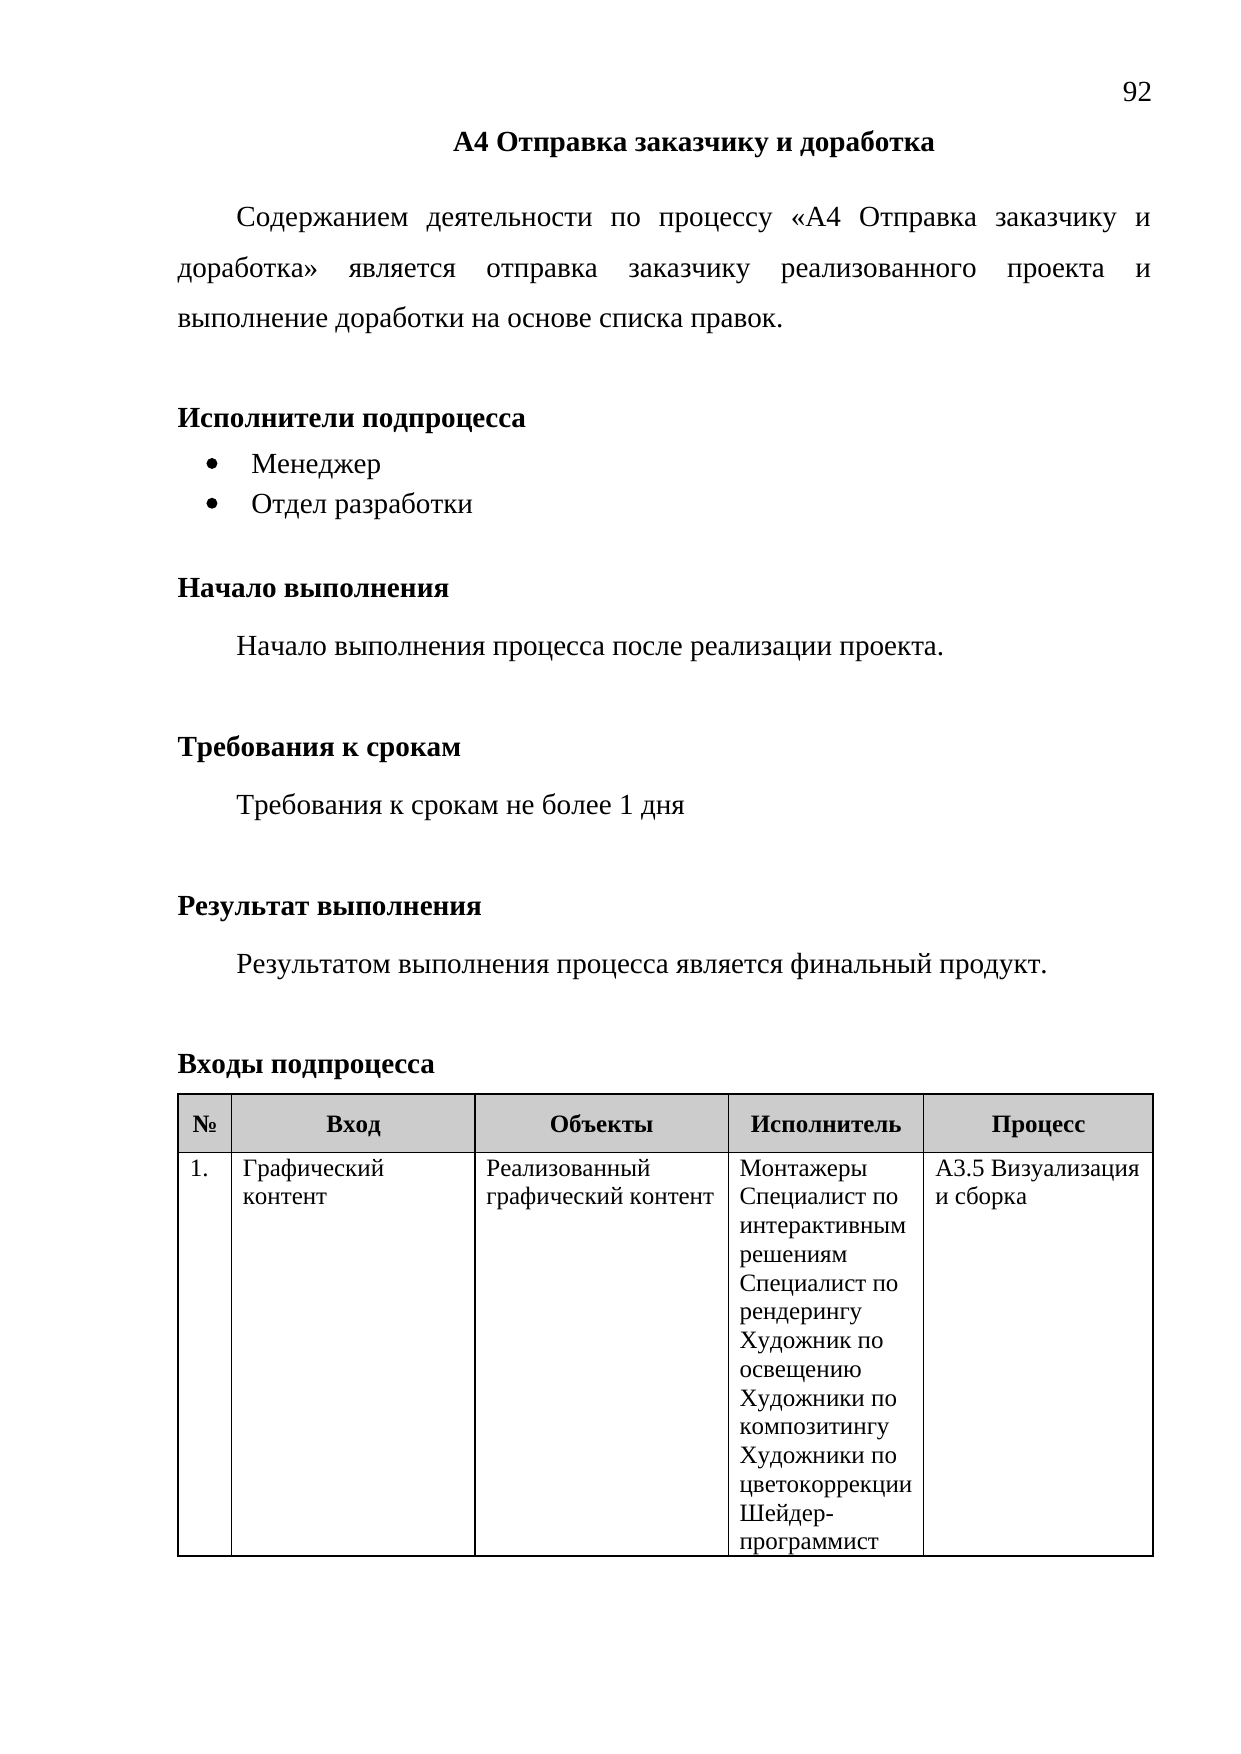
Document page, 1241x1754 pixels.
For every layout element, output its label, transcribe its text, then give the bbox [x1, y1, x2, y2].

text Требования к срокам не более 1 дня [177, 787, 1152, 821]
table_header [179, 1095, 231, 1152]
text Начало выполнения процесса после реализации проекта. [177, 628, 1152, 662]
subtitle Требования к срокам [177, 729, 1152, 762]
text Менеджер [207, 446, 1152, 480]
text Отдел разработки [207, 486, 1152, 520]
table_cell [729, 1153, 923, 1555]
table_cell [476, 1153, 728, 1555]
subtitle Результат выполнения [177, 888, 1152, 921]
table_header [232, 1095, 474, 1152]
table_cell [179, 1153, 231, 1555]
text Содержанием деятельности по процессу «А4 Отправка заказчику и доработка» является отправка заказчику реализованного проекта и выполнение доработки на основе списка правок. [177, 199, 1152, 333]
subtitle Исполнители подпроцесса [177, 400, 1152, 434]
subtitle Начало выполнения [177, 570, 1152, 603]
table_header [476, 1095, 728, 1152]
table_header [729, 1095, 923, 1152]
text Результатом выполнения процесса является финальный продукт. [177, 946, 1152, 980]
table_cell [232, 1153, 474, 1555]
text А4 Отправка заказчику и доработка [177, 124, 1152, 158]
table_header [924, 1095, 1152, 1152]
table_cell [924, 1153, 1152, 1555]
subtitle Входы подпроцесса [177, 1046, 1152, 1080]
